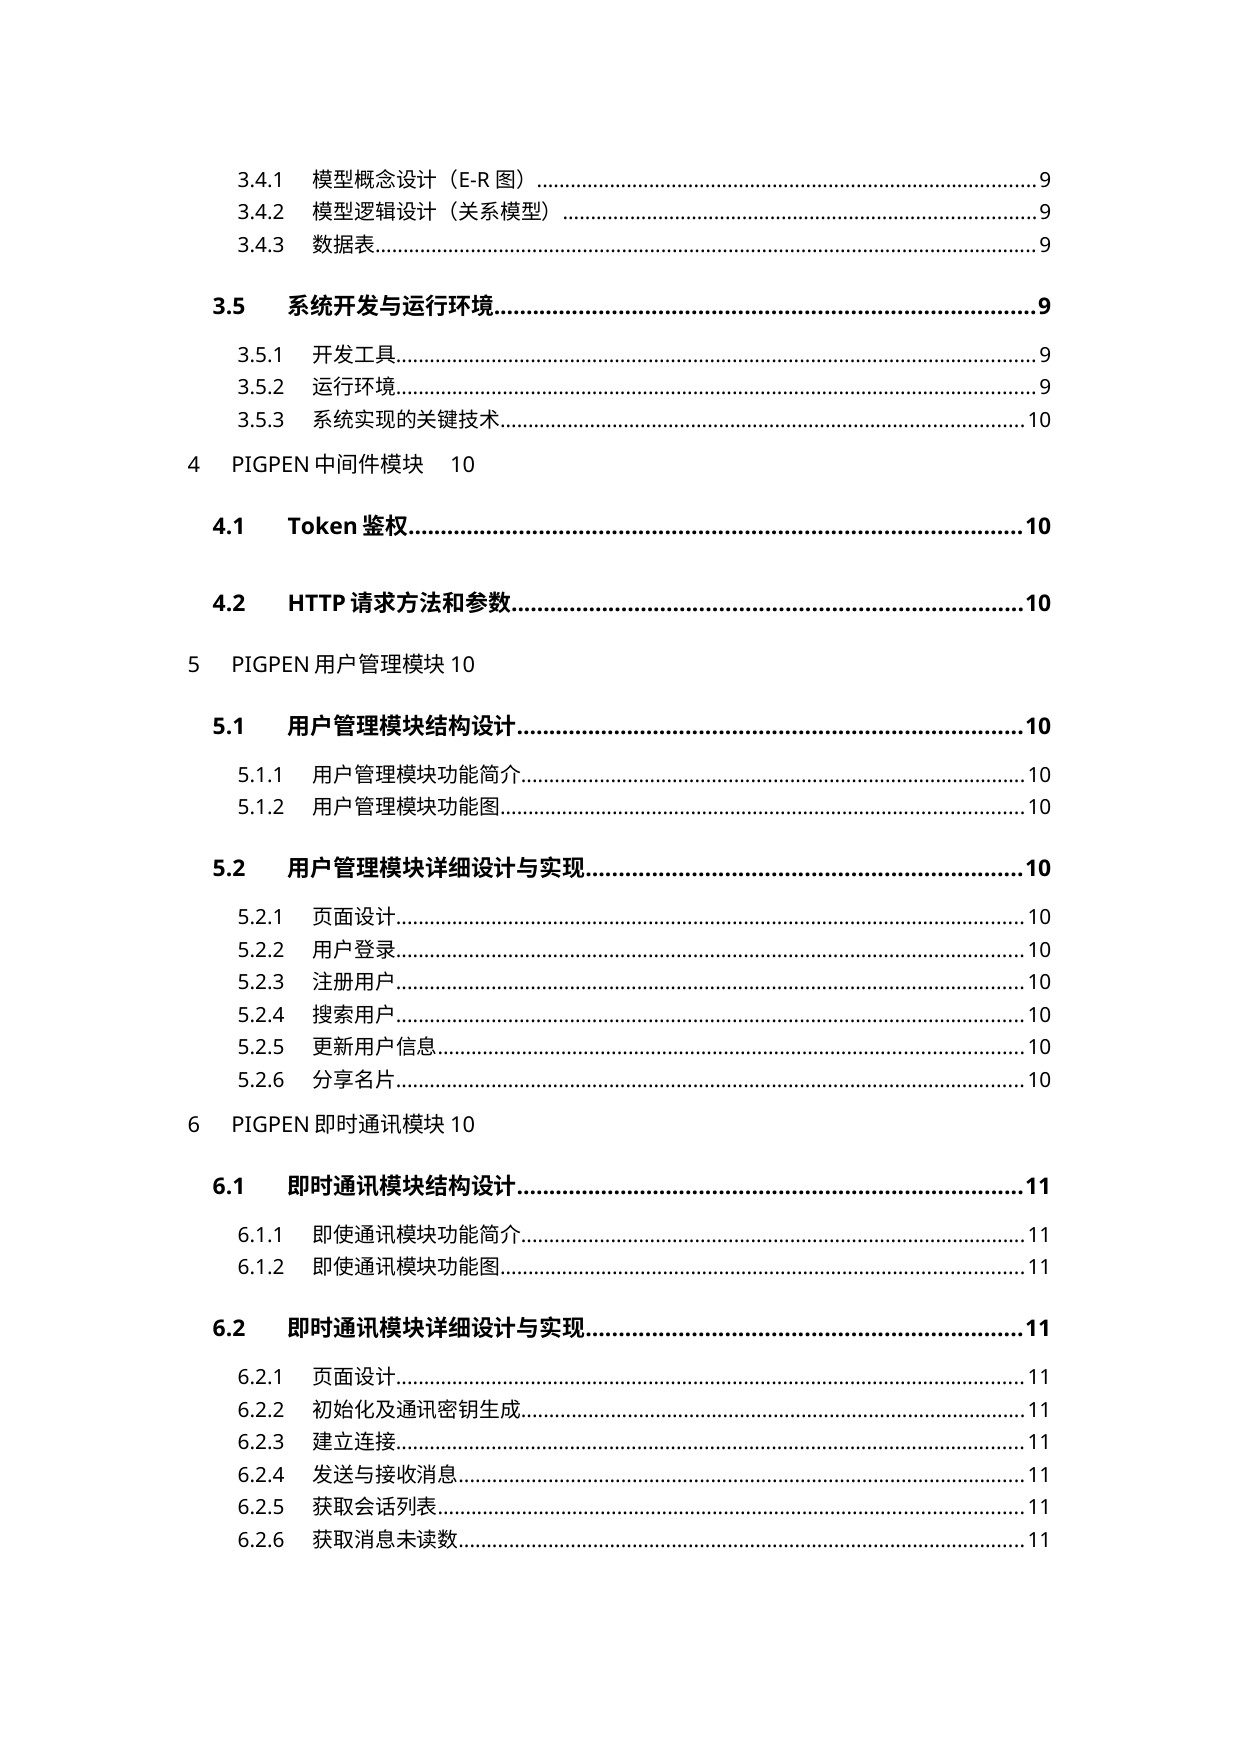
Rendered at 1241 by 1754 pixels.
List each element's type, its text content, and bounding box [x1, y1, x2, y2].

text 6.2.6 获取消息未读数 11 [237, 1522, 1053, 1554]
text 3.4.2 模型逻辑设计（关系模型） 9 [237, 194, 1053, 227]
text 3.4.3 数据表 9 [237, 227, 1053, 259]
text 5.1.1 用户管理模块功能简介 10 [237, 757, 1053, 789]
text 5.2.4 搜索用户 10 [237, 997, 1053, 1029]
text 6.2.4 发送与接收消息 11 [237, 1457, 1053, 1489]
text 5.2.1 页面设计 10 [237, 899, 1053, 932]
text 5 PIGPEN用户管理模块 10 [187, 647, 1053, 679]
text 6.2.1 页面设计 11 [237, 1359, 1053, 1392]
text 6.1.1 即使通讯模块功能简介 11 [237, 1217, 1053, 1249]
text 6 PIGPEN即时通讯模块 10 [187, 1107, 1053, 1139]
text 5.2.2 用户登录 10 [237, 932, 1053, 964]
text 6.2 即时通讯模块详细设计与实现 11 [212, 1294, 1053, 1359]
text 6.1 即时通讯模块结构设计 11 [212, 1152, 1053, 1217]
text 6.1.2 即使通讯模块功能图 11 [237, 1249, 1053, 1282]
text 4.2 HTTP请求方法和参数 10 [212, 569, 1053, 634]
text 3.5.2 运行环境 9 [237, 369, 1053, 402]
text 4.1 Token鉴权 10 [212, 492, 1053, 557]
text 3.5.1 开发工具 9 [237, 337, 1053, 369]
text 5.2.5 更新用户信息 10 [237, 1029, 1053, 1062]
text 4 PIGPEN中间件模块 10 [187, 447, 1053, 479]
text 3.5.3 系统实现的关键技术 10 [237, 402, 1053, 434]
text 5.2.6 分享名片 10 [237, 1062, 1053, 1094]
text 6.2.2 初始化及通讯密钥生成 11 [237, 1392, 1053, 1424]
text 5.2.3 注册用户 10 [237, 964, 1053, 997]
text 5.2 用户管理模块详细设计与实现 10 [212, 834, 1053, 899]
text 3.4.1 模型概念设计（E-R 图） 9 [237, 162, 1053, 194]
text 6.2.3 建立连接 11 [237, 1424, 1053, 1457]
text 5.1 用户管理模块结构设计 10 [212, 692, 1053, 757]
text 6.2.5 获取会话列表 11 [237, 1489, 1053, 1522]
text 5.1.2 用户管理模块功能图 10 [237, 789, 1053, 822]
text 3.5 系统开发与运行环境 9 [212, 272, 1053, 337]
